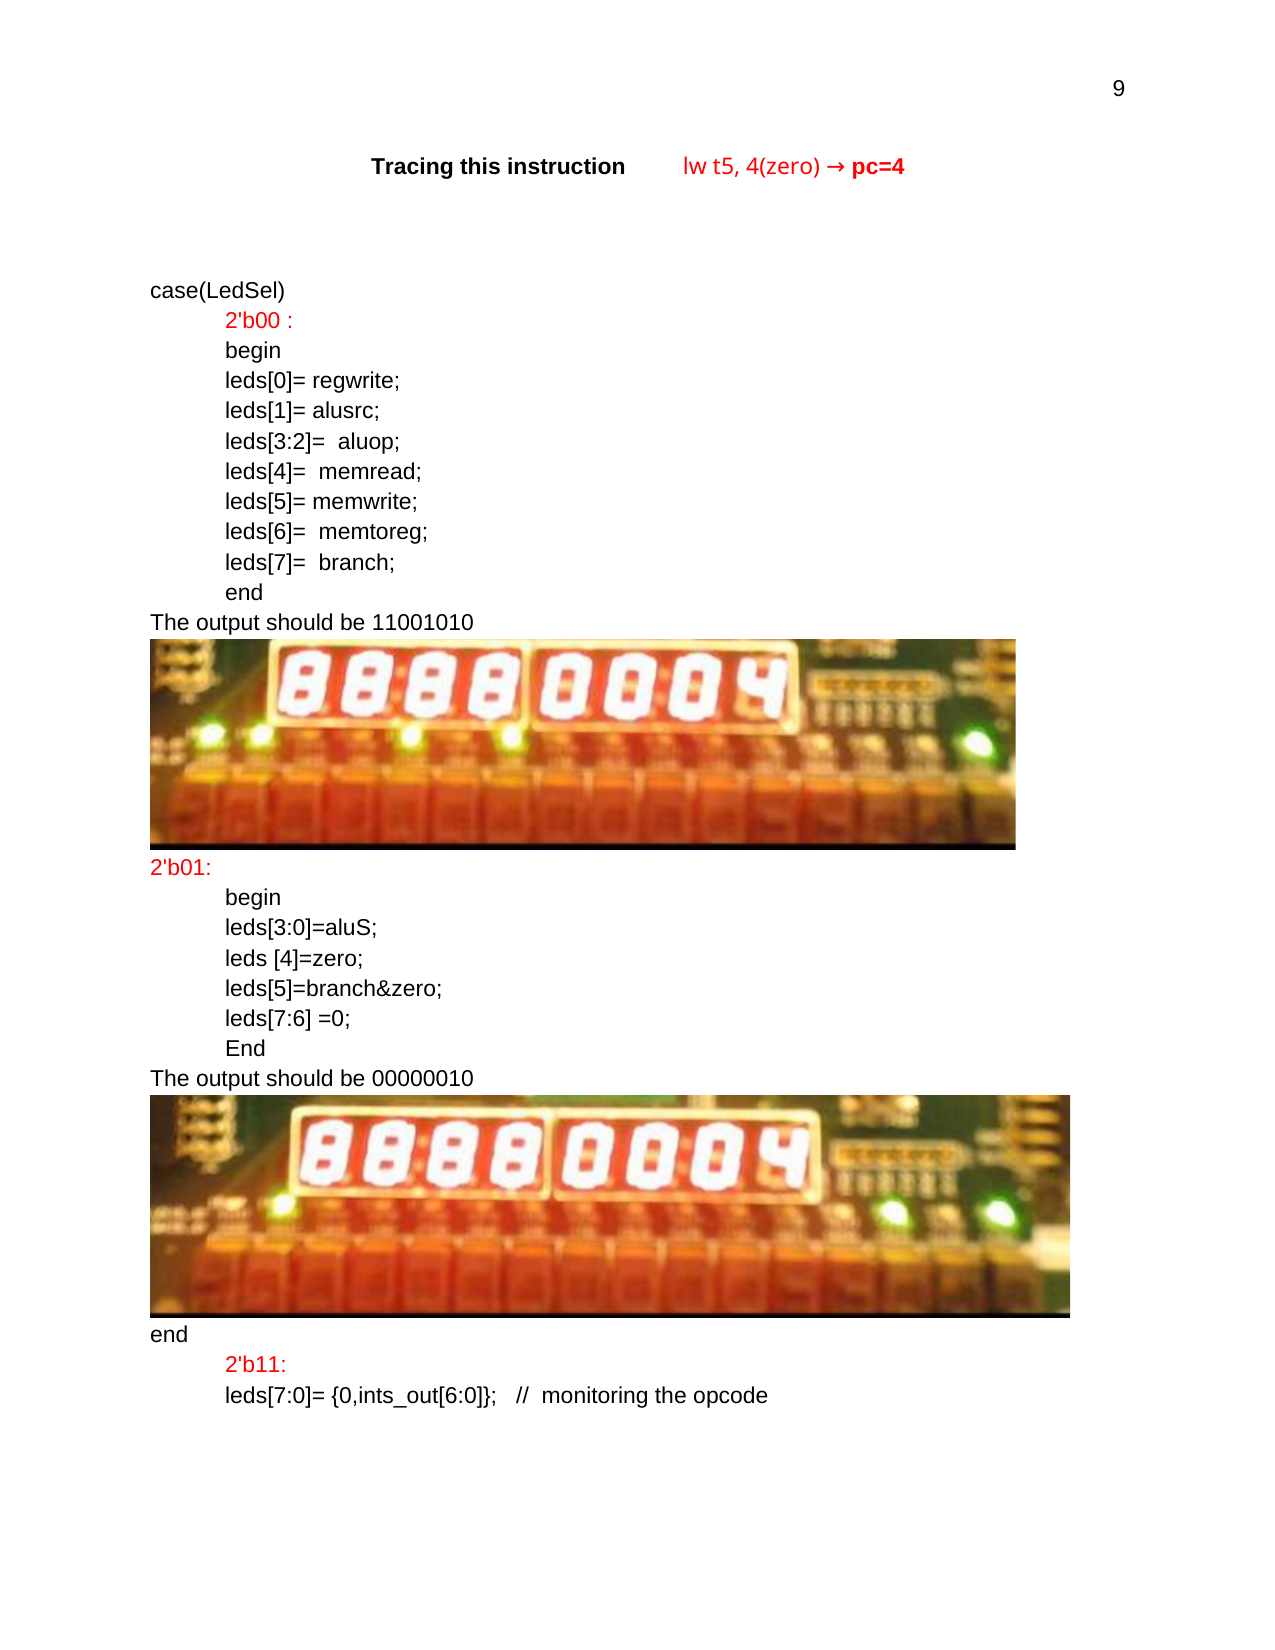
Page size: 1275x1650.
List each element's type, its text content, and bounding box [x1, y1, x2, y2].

text leds[7:0]= {0,ints_out[6:0]}; // monitoring the opcode [150, 1382, 1125, 1408]
text leds[3:2]= aluop; [150, 428, 1125, 454]
text leds[7:6] =0; [150, 1005, 1125, 1031]
text The output should be 00000010 [150, 1065, 1125, 1092]
text The output should be 11001010 [150, 609, 1125, 635]
picture [150, 639, 1016, 850]
text 2'b11: [150, 1351, 1125, 1378]
text end [150, 579, 1125, 605]
text leds[1]= alusrc; [150, 397, 1125, 424]
text 2'b01: [150, 854, 1125, 880]
text case(LedSel) [150, 277, 1125, 303]
text begin [150, 884, 1125, 910]
text End [150, 1035, 1125, 1061]
text leds[5]= memwrite; [150, 488, 1125, 514]
text Tracing this instruction lw t5, 4(zero) → pc=4 [150, 150, 1125, 181]
text leds[4]= memread; [150, 458, 1125, 484]
text leds[6]= memtoreg; [150, 518, 1125, 544]
text begin [150, 337, 1125, 363]
text leds[3:0]=aluS; [150, 914, 1125, 941]
text leds[0]= regwrite; [150, 367, 1125, 393]
picture [150, 1095, 1071, 1318]
text leds[7]= branch; [150, 548, 1125, 575]
text 2'b00 : [150, 307, 1125, 333]
text leds [4]=zero; [150, 944, 1125, 971]
text end [150, 1321, 1125, 1348]
text leds[5]=branch&zero; [150, 975, 1125, 1001]
